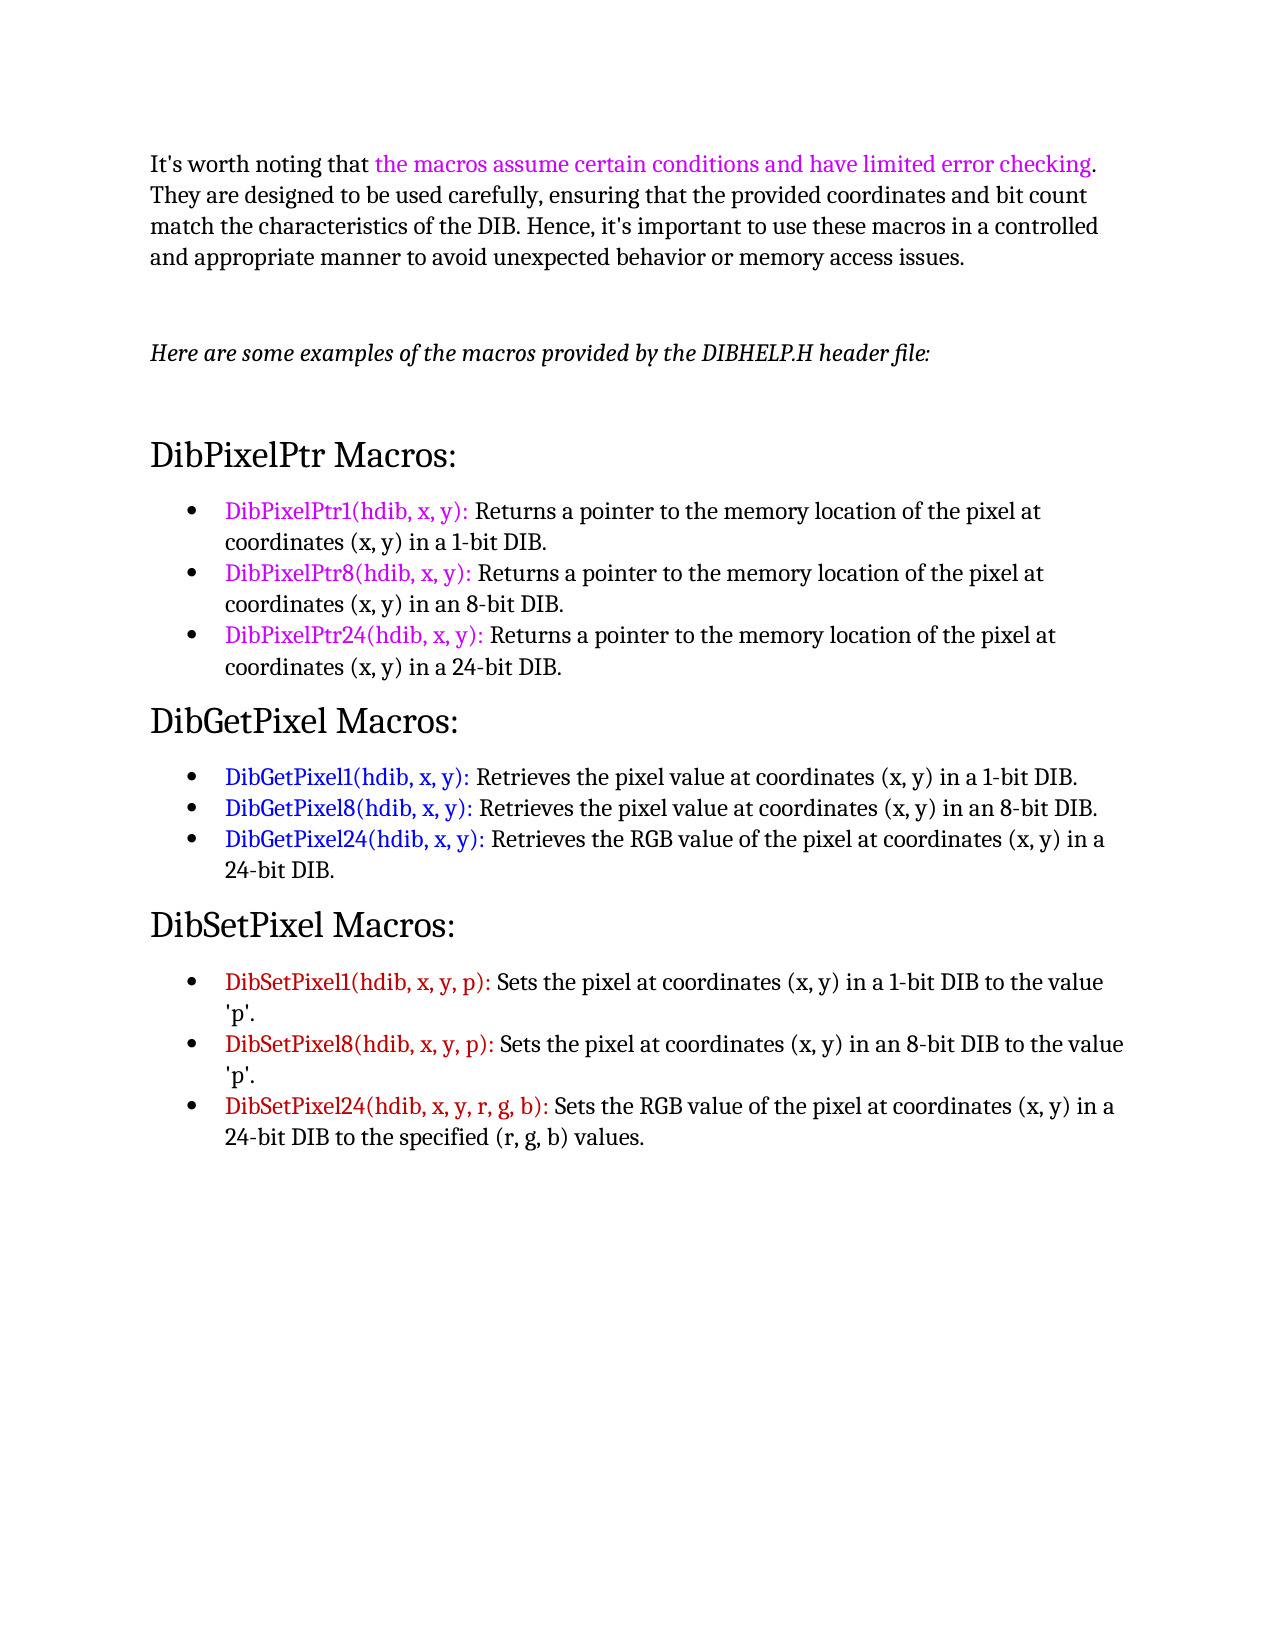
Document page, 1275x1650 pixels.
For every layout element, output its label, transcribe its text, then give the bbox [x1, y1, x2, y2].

list DibSetPixel8(hdib, x, y, p): Sets the pixel at coordinates (x, y) in an 8-bit DIB to the value 'p'. [187, 1029, 1125, 1089]
list DibPixelPtr8(hdib, x, y): Returns a pointer to the memory location of the pixel at coordinates (x, y) in an 8-bit DIB. [187, 559, 1125, 619]
text DibPixelPtr Macros: [150, 434, 1125, 477]
list DibSetPixel24(hdib, x, y, r, g, b): Sets the RGB value of the pixel at coordinates (x, y) in a 24-bit DIB to the specified (r, g, b) values. [187, 1092, 1125, 1151]
text Here are some examples of the macros provided by the DIBHELP.H header file: [150, 338, 1125, 367]
list DibPixelPtr1(hdib, x, y): Returns a pointer to the memory location of the pixel at coordinates (x, y) in a 1-bit DIB. [187, 497, 1125, 557]
text DibGetPixel Macros: [150, 700, 1125, 743]
text DibSetPixel Macros: [150, 904, 1125, 947]
list DibGetPixel1(hdib, x, y): Retrieves the pixel value at coordinates (x, y) in a 1-bit DIB. [187, 763, 1125, 792]
list DibGetPixel8(hdib, x, y): Retrieves the pixel value at coordinates (x, y) in an 8-bit DIB. [187, 794, 1125, 823]
list DibGetPixel24(hdib, x, y): Retrieves the RGB value of the pixel at coordinates (x, y) in a 24-bit DIB. [187, 825, 1125, 885]
list DibSetPixel1(hdib, x, y, p): Sets the pixel at coordinates (x, y) in a 1-bit DIB to the value 'p'. [187, 967, 1125, 1027]
list DibPixelPtr24(hdib, x, y): Returns a pointer to the memory location of the pixel at coordinates (x, y) in a 24-bit DIB. [187, 621, 1125, 681]
text It's worth noting that the macros assume certain conditions and have limited error checking. They are designed to be used carefully, ensuring that the provided coordinates and bit count match the characteristics of the DIB. Hence, it's important to use these macros in a controlled and appropriate manner to avoid unexpected behavior or memory access issues. [150, 150, 1125, 272]
